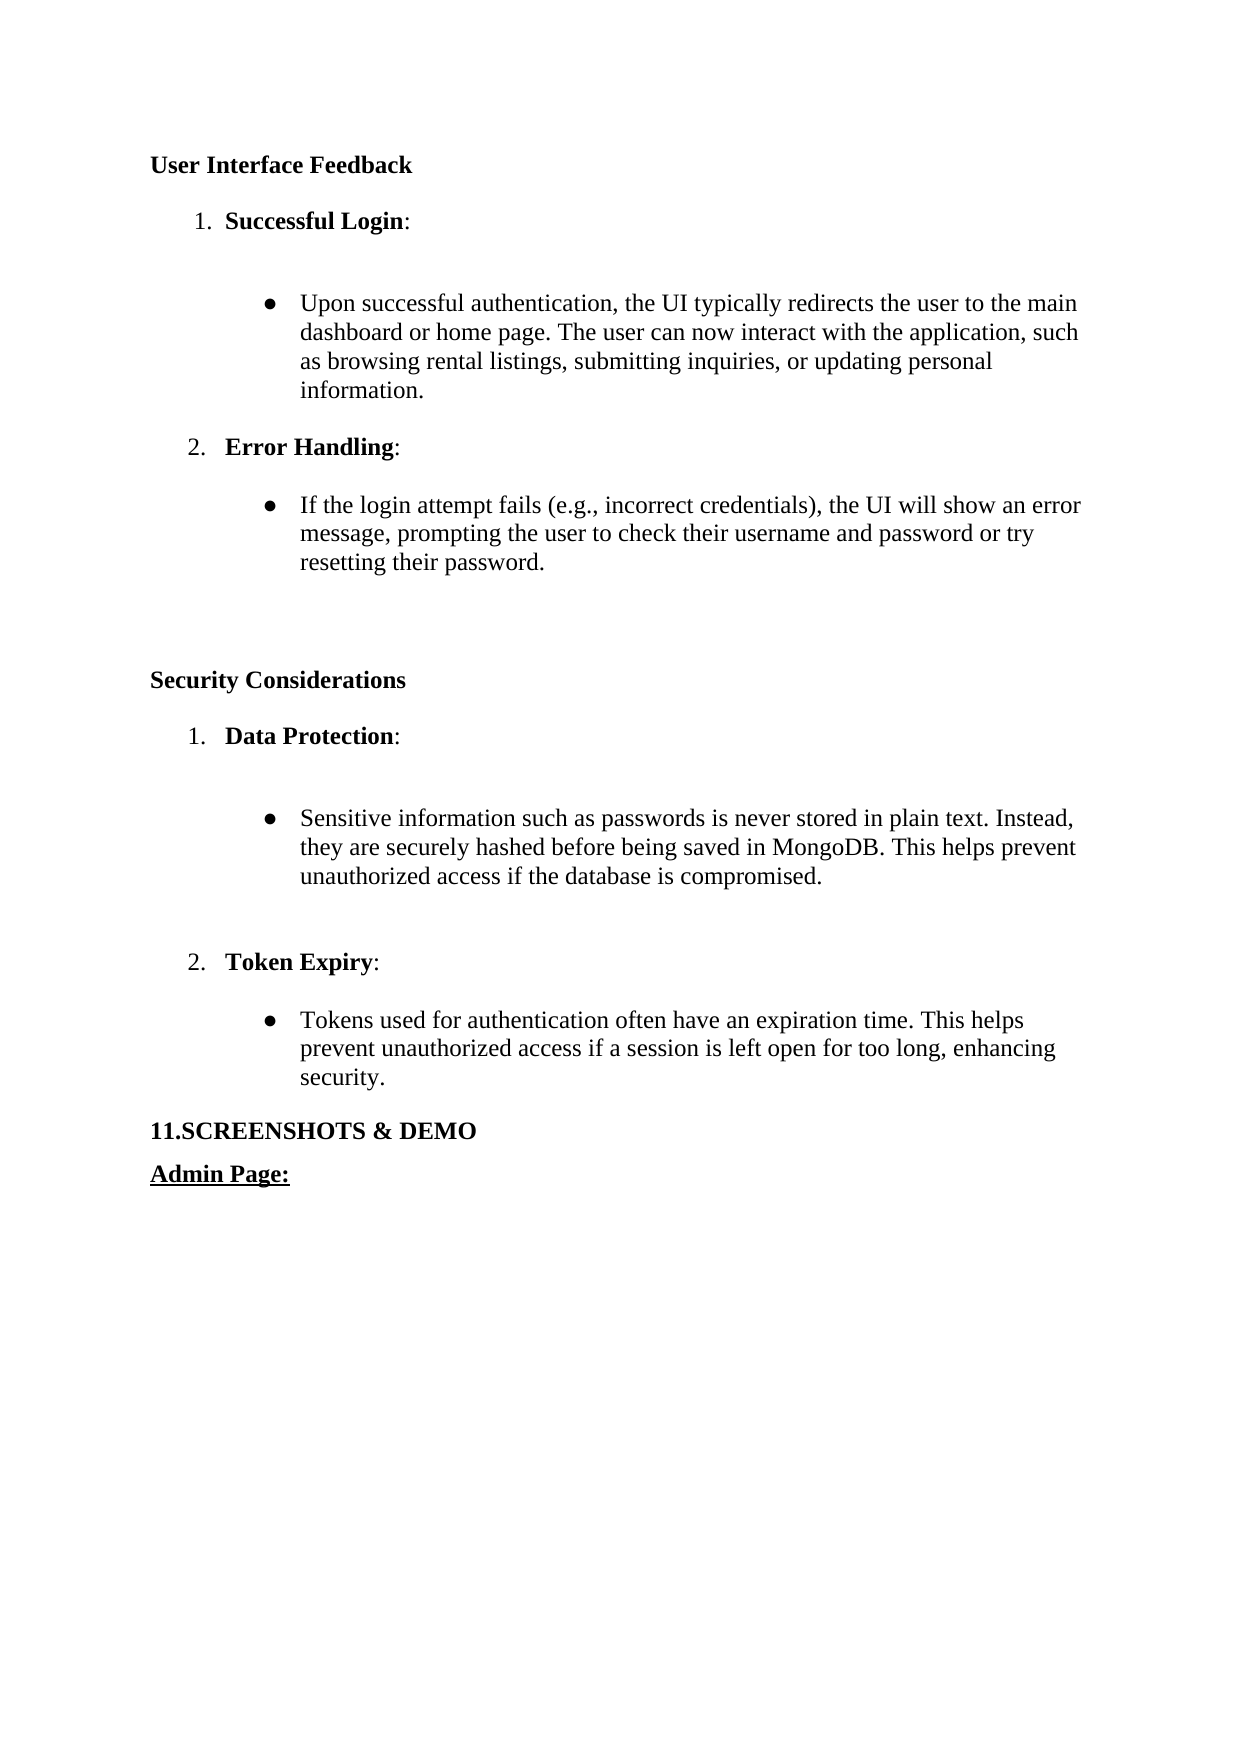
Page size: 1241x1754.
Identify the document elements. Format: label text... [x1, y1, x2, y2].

list Tokens used for authentication often have an expiration time. This helps prevent unauthorized access if a session is left open for too long, enhancing security. [262, 1005, 1090, 1091]
subtitle Security Considerations [150, 665, 1090, 694]
subtitle User Interface Feedback [150, 150, 1090, 179]
list Upon successful authentication, the UI typically redirects the user to the main dashboard or home page. The user can now interact with the application, such as browsing rental listings, submitting inquiries, or updating personal information. [262, 288, 1090, 403]
list If the login attempt fails (e.g., incorrect credentials), the UI will show an error message, prompting the user to check their username and password or try resetting their password. [262, 490, 1090, 576]
list Sensitive information such as passwords is never stored in plain text. Instead, they are securely hashed before being saved in MongoDB. This helps prevent unauthorized access if the database is compromised. [262, 803, 1090, 890]
list Data Protection: [187, 721, 1090, 750]
list Error Handling: [187, 432, 1090, 461]
list Token Expiry: [187, 947, 1090, 976]
text 1. Successful Login: [150, 206, 1090, 235]
text Admin Page: [150, 1159, 1090, 1188]
text 11.SCREENSHOTS & DEMO [150, 1116, 1090, 1145]
